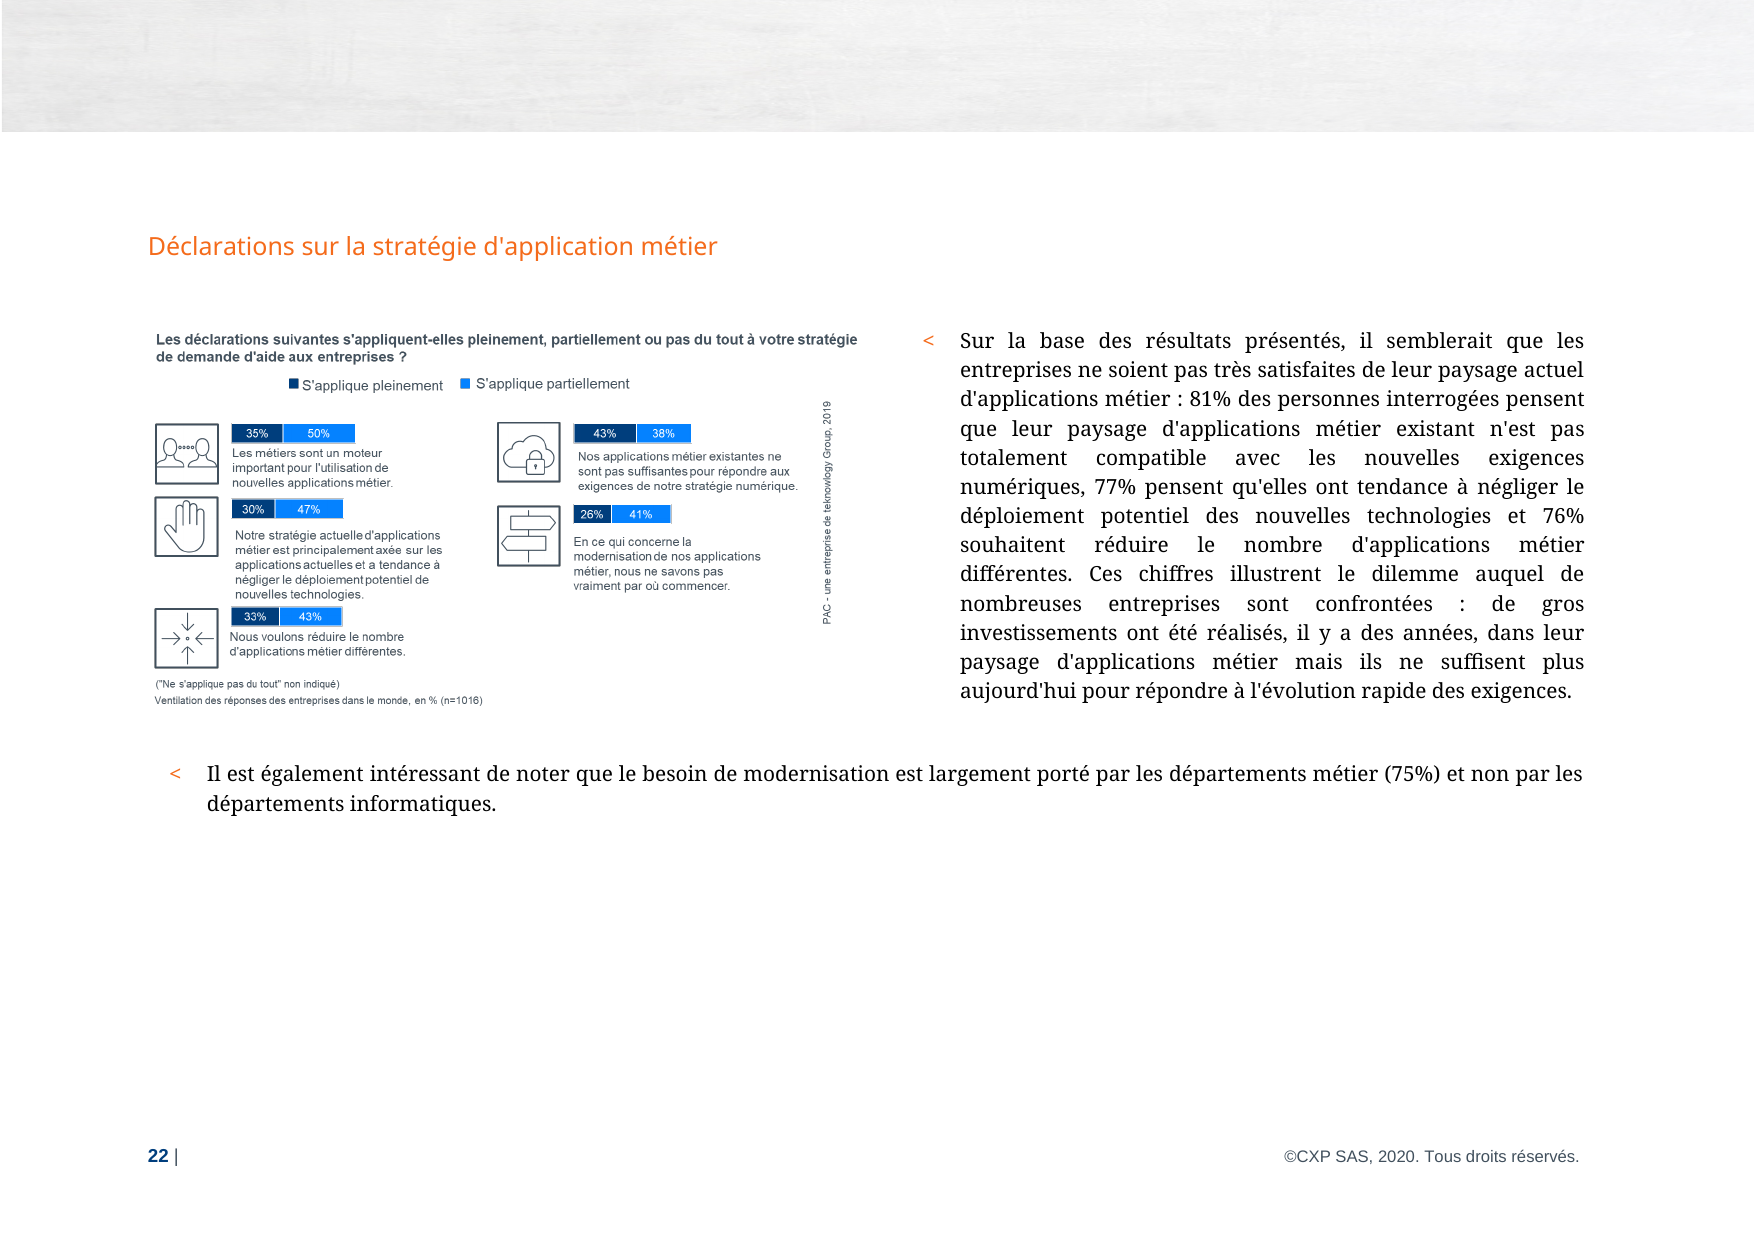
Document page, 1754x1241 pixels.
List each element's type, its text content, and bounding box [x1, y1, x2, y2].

list Sur la base des résultats présentés, il semblerait que les entreprises ne soient pas très satisfaites de leur paysage actuel d'applications métier : 81% des personnes interrogées pensent que leur paysage d'applications métier existant n'est pas totalement compatible avec les nouvelles exigences numériques, 77% pensent qu'elles ont tendance à négliger le déploiement potentiel des nouvelles technologies et 76% souhaitent réduire le nombre d'applications métier différentes. Ces chiffres illustrent le dilemme auquel de nombreuses entreprises sont confrontées : de gros investissements ont été réalisés, il y a des années, dans leur paysage d'applications métier mais ils ne suffisent plus aujourd'hui pour répondre à l'évolution rapide des exigences. [922, 325, 1585, 704]
picture [1, 0, 1754, 132]
subtitle Déclarations sur la stratégie d'application métier [148, 225, 1585, 263]
picture [147, 326, 870, 712]
list Il est également intéressant de noter que le besoin de modernisation est largement porté par les départements métier (75%) et non par les départements informatiques. [169, 758, 1585, 817]
